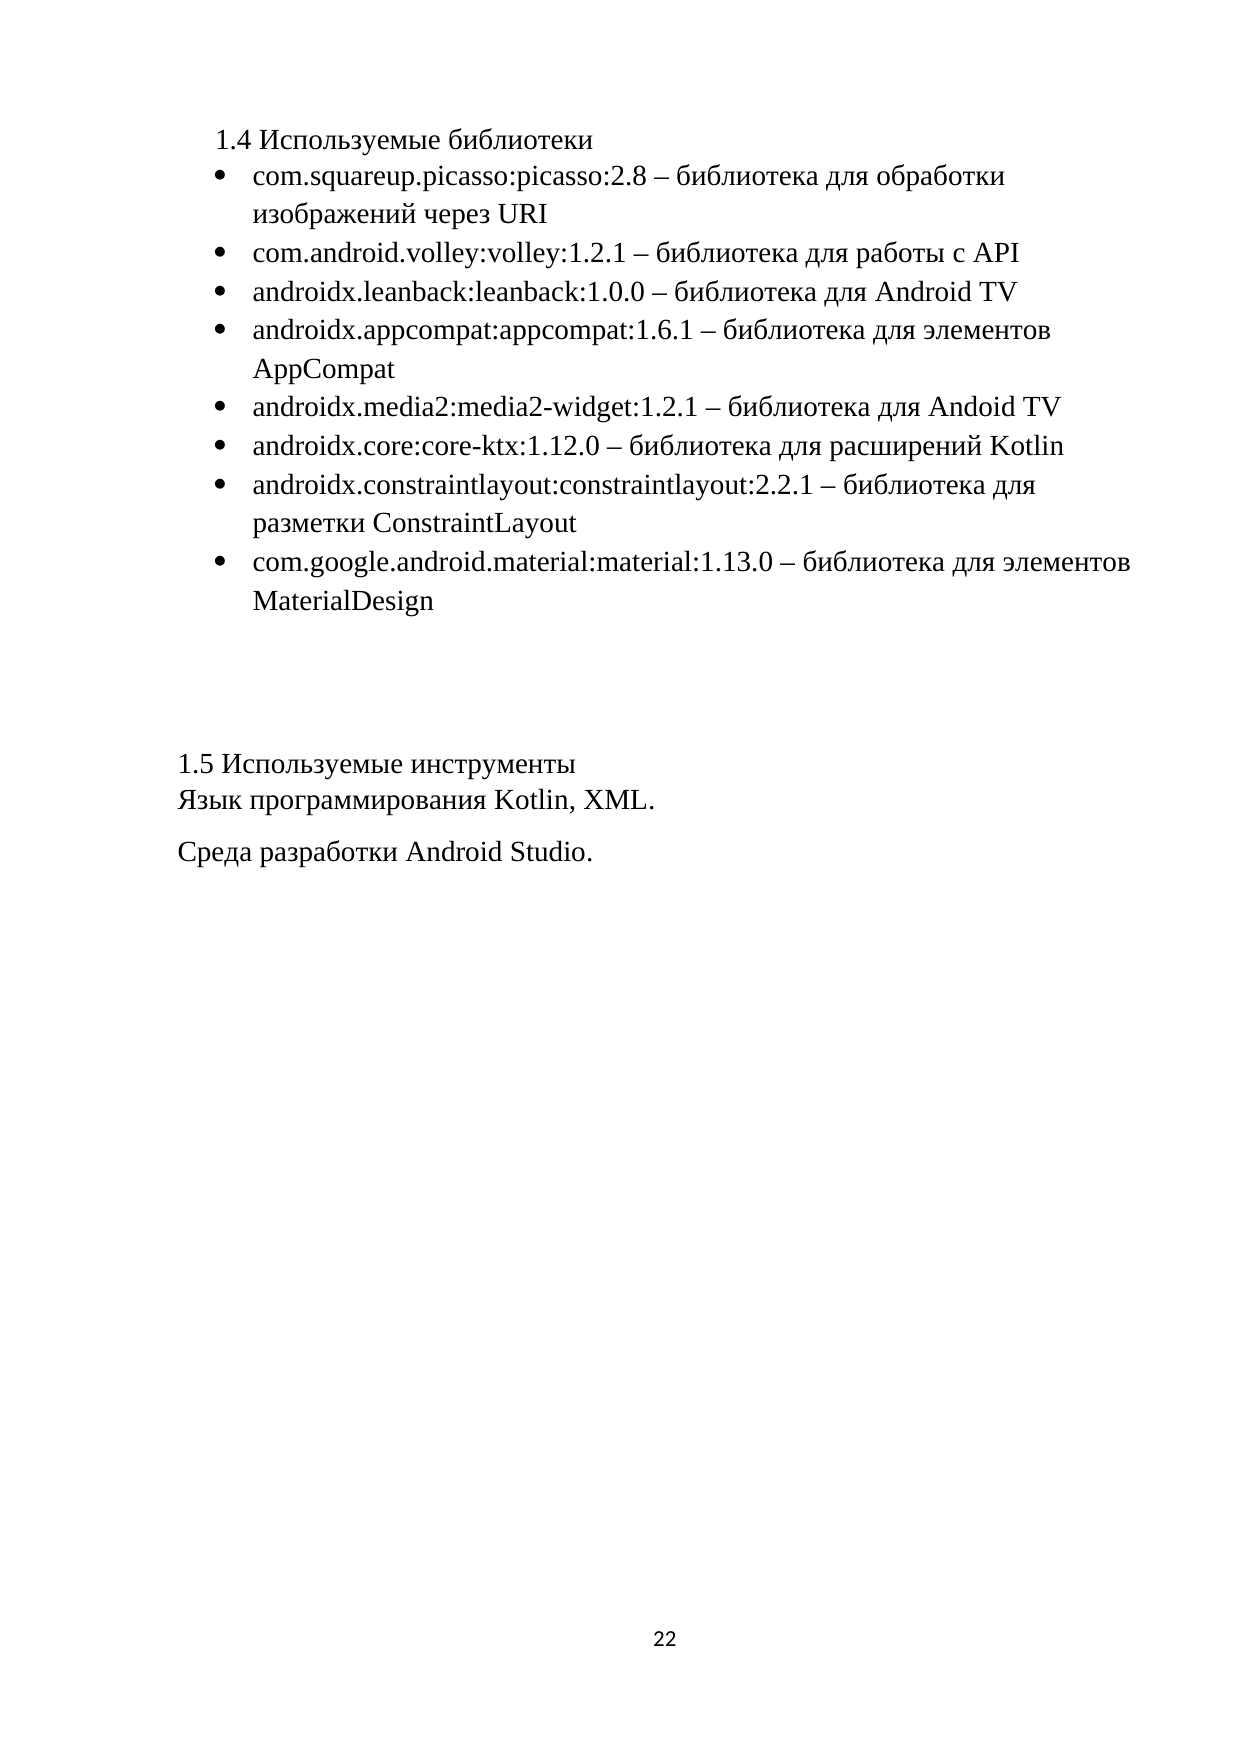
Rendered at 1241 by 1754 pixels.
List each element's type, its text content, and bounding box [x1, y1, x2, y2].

list com.android.volley:volley:1.2.1 – библиотека для работы с API [215, 235, 1152, 269]
list androidx.leanback:leanback:1.0.0 – библиотека для Android TV [215, 274, 1152, 307]
list com.google.android.material:material:1.13.0 – библиотека для элементов MaterialDesign [215, 544, 1152, 616]
text Среда разработки Android Studio. [177, 834, 1152, 868]
list androidx.constraintlayout:constraintlayout:2.2.1 – библиотека для разметки ConstraintLayout [215, 467, 1152, 539]
list androidx.appcompat:appcompat:1.6.1 – библиотека для элементов AppCompat [215, 312, 1152, 384]
subtitle 1.5 Используемые инструменты [177, 746, 1152, 780]
text Язык программирования Kotlin, XML. [177, 782, 1152, 815]
subtitle 1.4 Используемые библиотеки [177, 122, 1152, 156]
list androidx.core:core-ktx:1.12.0 – библиотека для расширений Kotlin [215, 428, 1152, 462]
list androidx.media2:media2-widget:1.2.1 – библиотека для Andoid TV [215, 389, 1152, 423]
list com.squareup.picasso:picasso:2.8 – библиотека для обработки изображений через URI [215, 158, 1152, 230]
